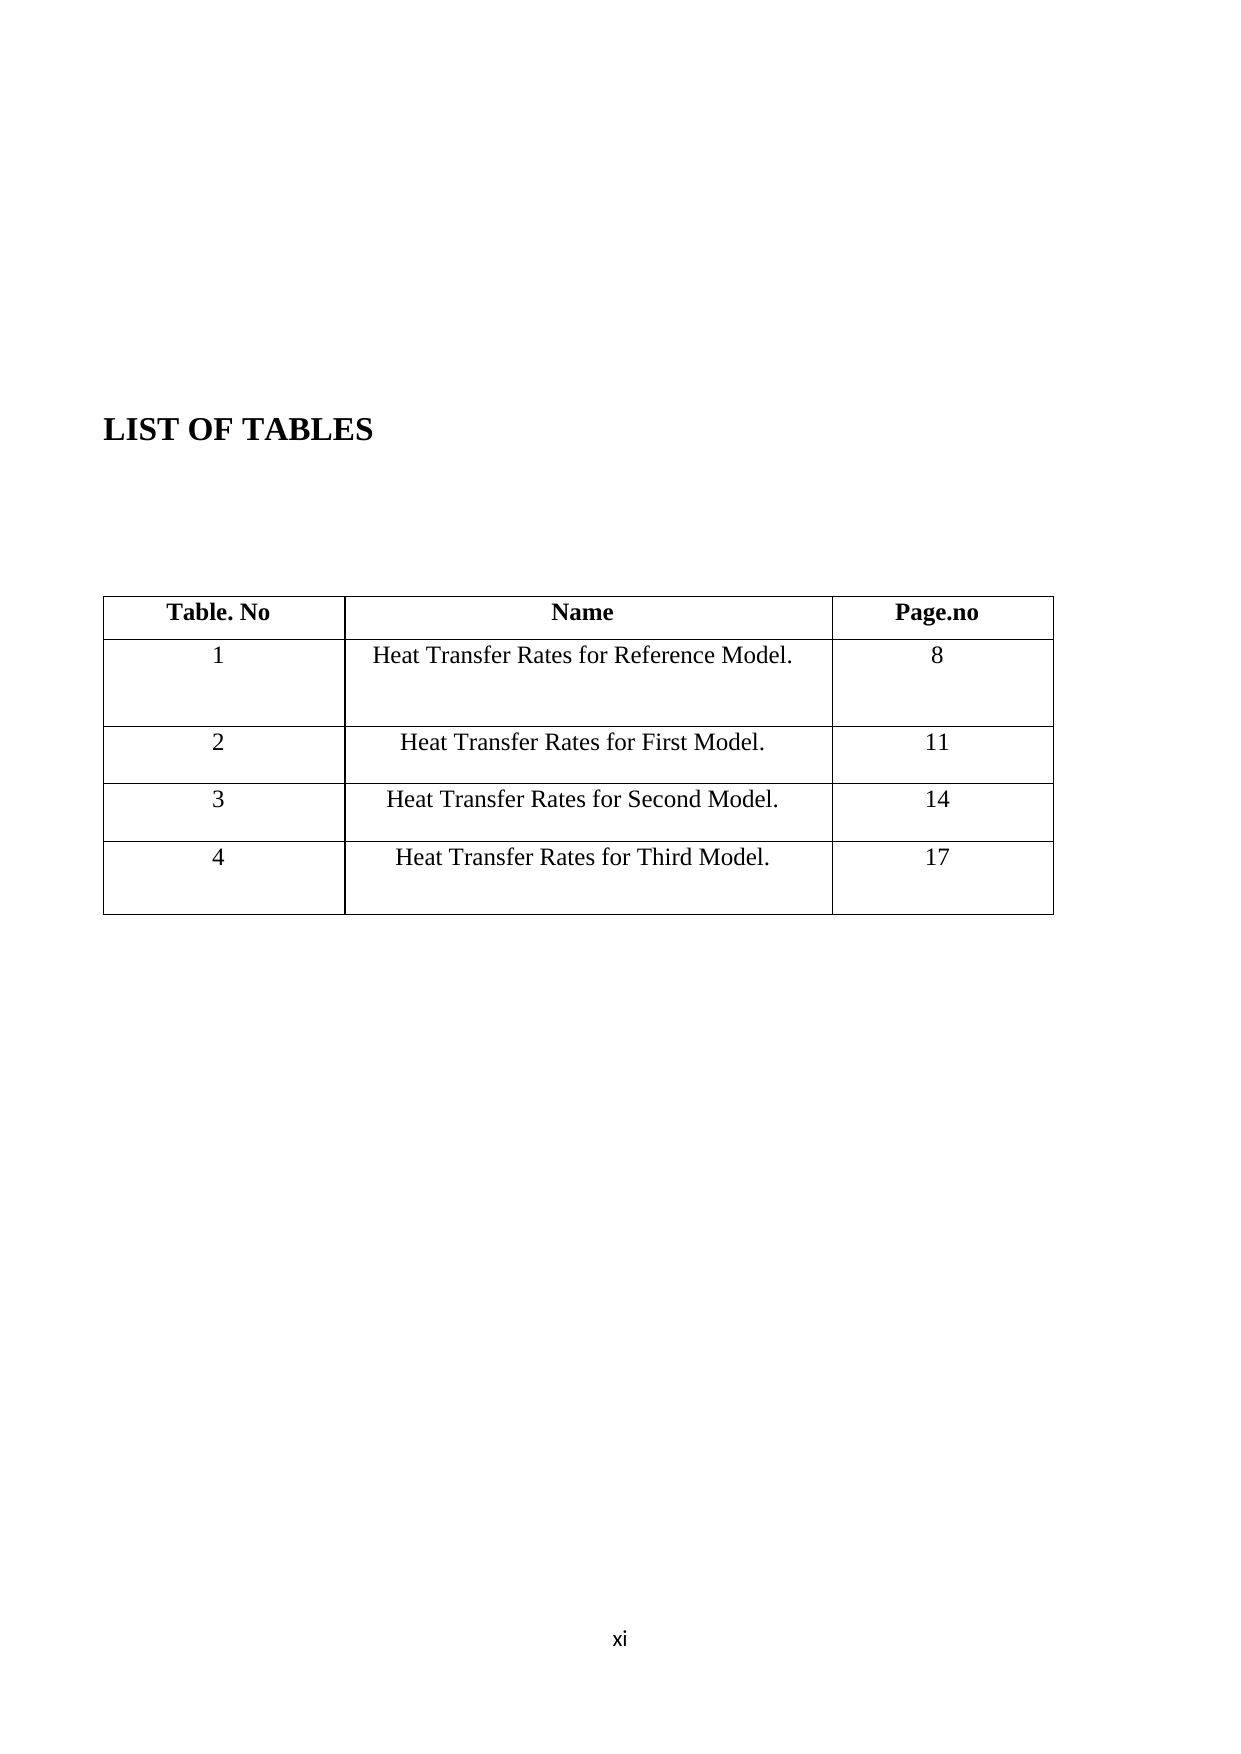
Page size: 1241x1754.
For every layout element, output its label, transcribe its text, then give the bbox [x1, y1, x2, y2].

table_cell Heat Transfer Rates for Second Model. [346, 784, 832, 841]
table_header Name [346, 597, 832, 639]
table_cell Heat Transfer Rates for Third Model. [346, 842, 832, 914]
table_header Page.no [833, 597, 1053, 639]
table_cell 2 [104, 727, 344, 783]
table_cell 4 [104, 842, 344, 914]
table_cell Heat Transfer Rates for First Model. [346, 727, 832, 783]
table_cell 8 [833, 640, 1053, 726]
table_cell 1 [104, 640, 344, 726]
table_cell 14 [833, 784, 1053, 841]
table_cell 11 [833, 727, 1053, 783]
table_cell Heat Transfer Rates for Reference Model. [346, 640, 832, 726]
table_cell 3 [104, 784, 344, 841]
table_cell 17 [833, 842, 1053, 914]
table_header Table. No [104, 597, 344, 639]
text LIST OF TABLES [103, 409, 1125, 447]
